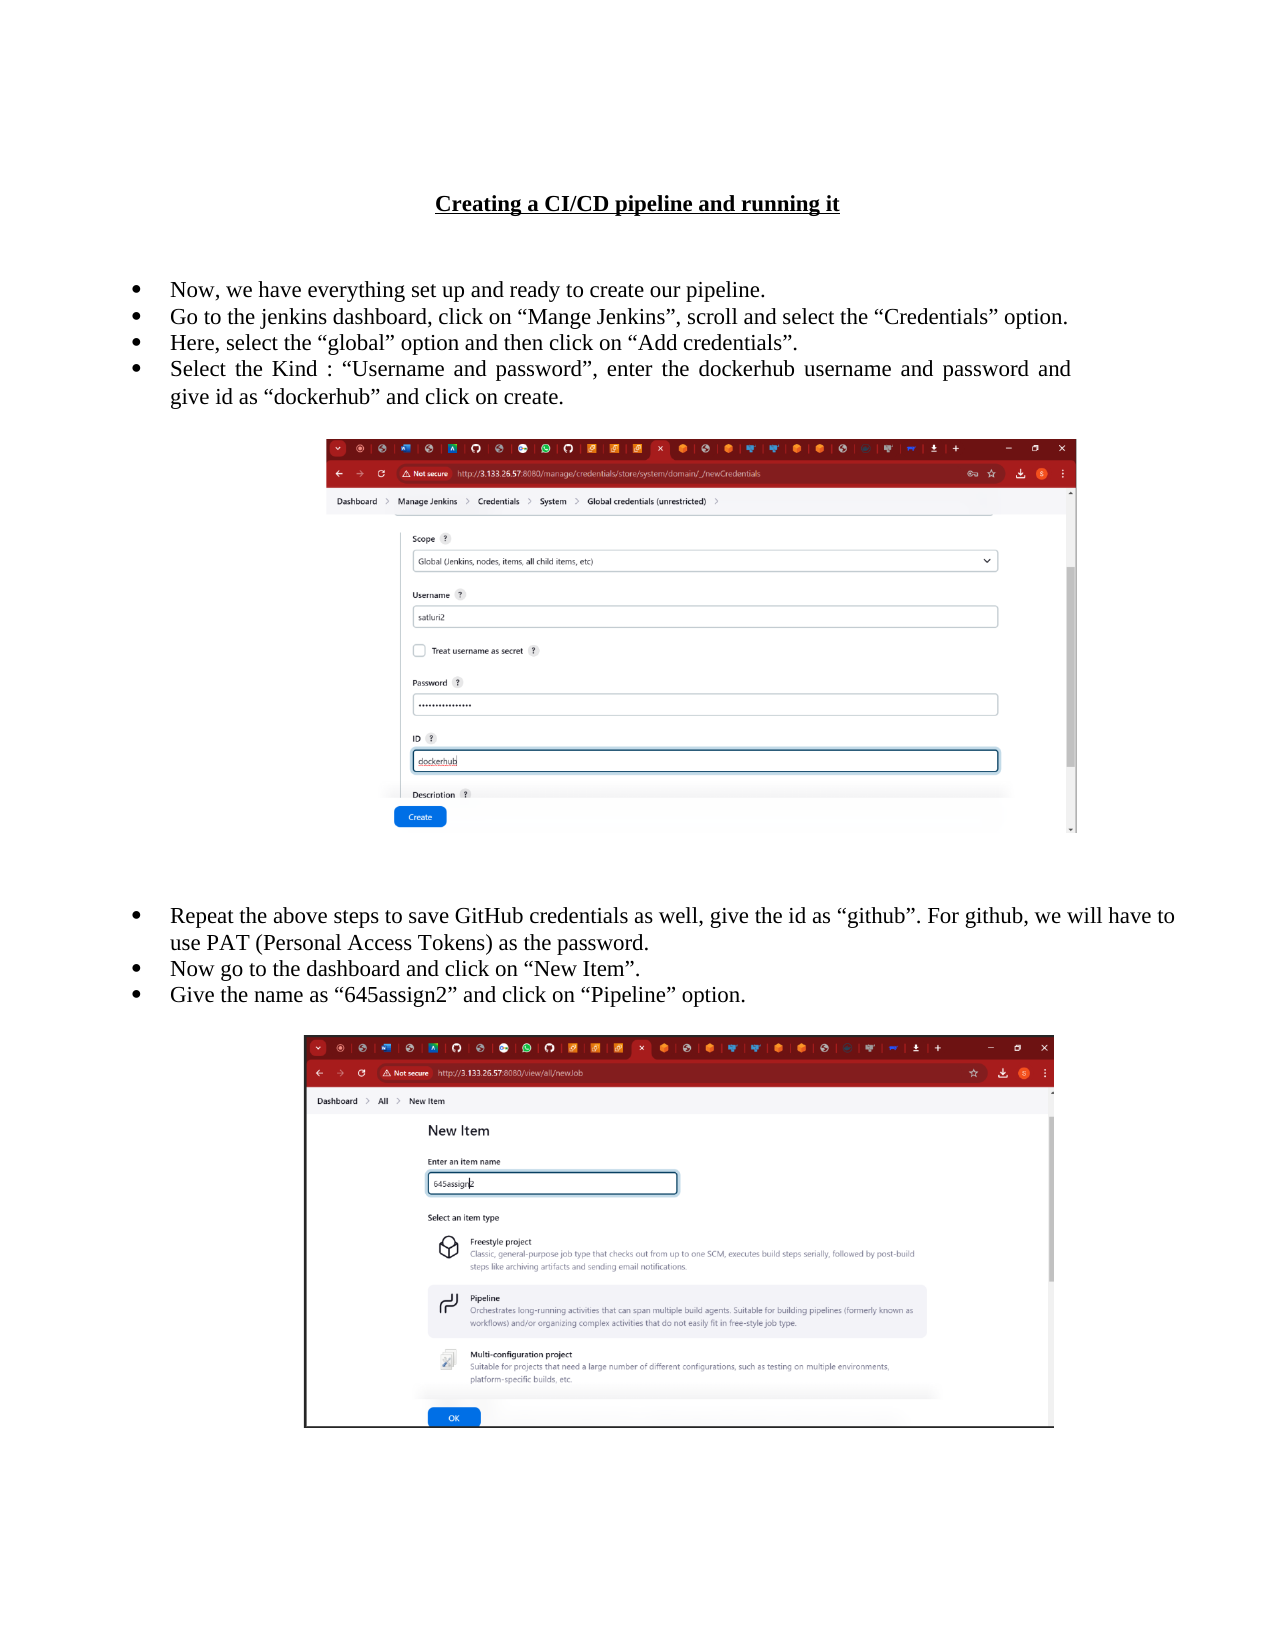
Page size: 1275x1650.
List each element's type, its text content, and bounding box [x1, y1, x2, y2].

text Creating a CI/CD pipeline and running it [75, 190, 1200, 217]
list Go to the jenkins dashboard, click on “Mange Jenkins”, scroll and select the “Credentials” option. [132, 303, 1200, 329]
list Now go to the dashboard and click on “New Item”. [132, 955, 1200, 981]
list Give the name as “645assign2” and click on “Pipeline” option. [132, 981, 1200, 1008]
list Select the Kind : “Username and password”, enter the dockerhub username and password and give id as “dockerhub” and click on create. [132, 355, 1073, 410]
list Here, select the “global” option and then click on “Add credentials”. [132, 329, 1200, 355]
list Repeat the above steps to save GitHub credentials as well, give the id as “github”. For github, we will have to use PAT (Personal Access Tokens) as the password. [132, 902, 1200, 955]
list Now, we have everything set up and ready to create our pipeline. [132, 276, 1200, 303]
